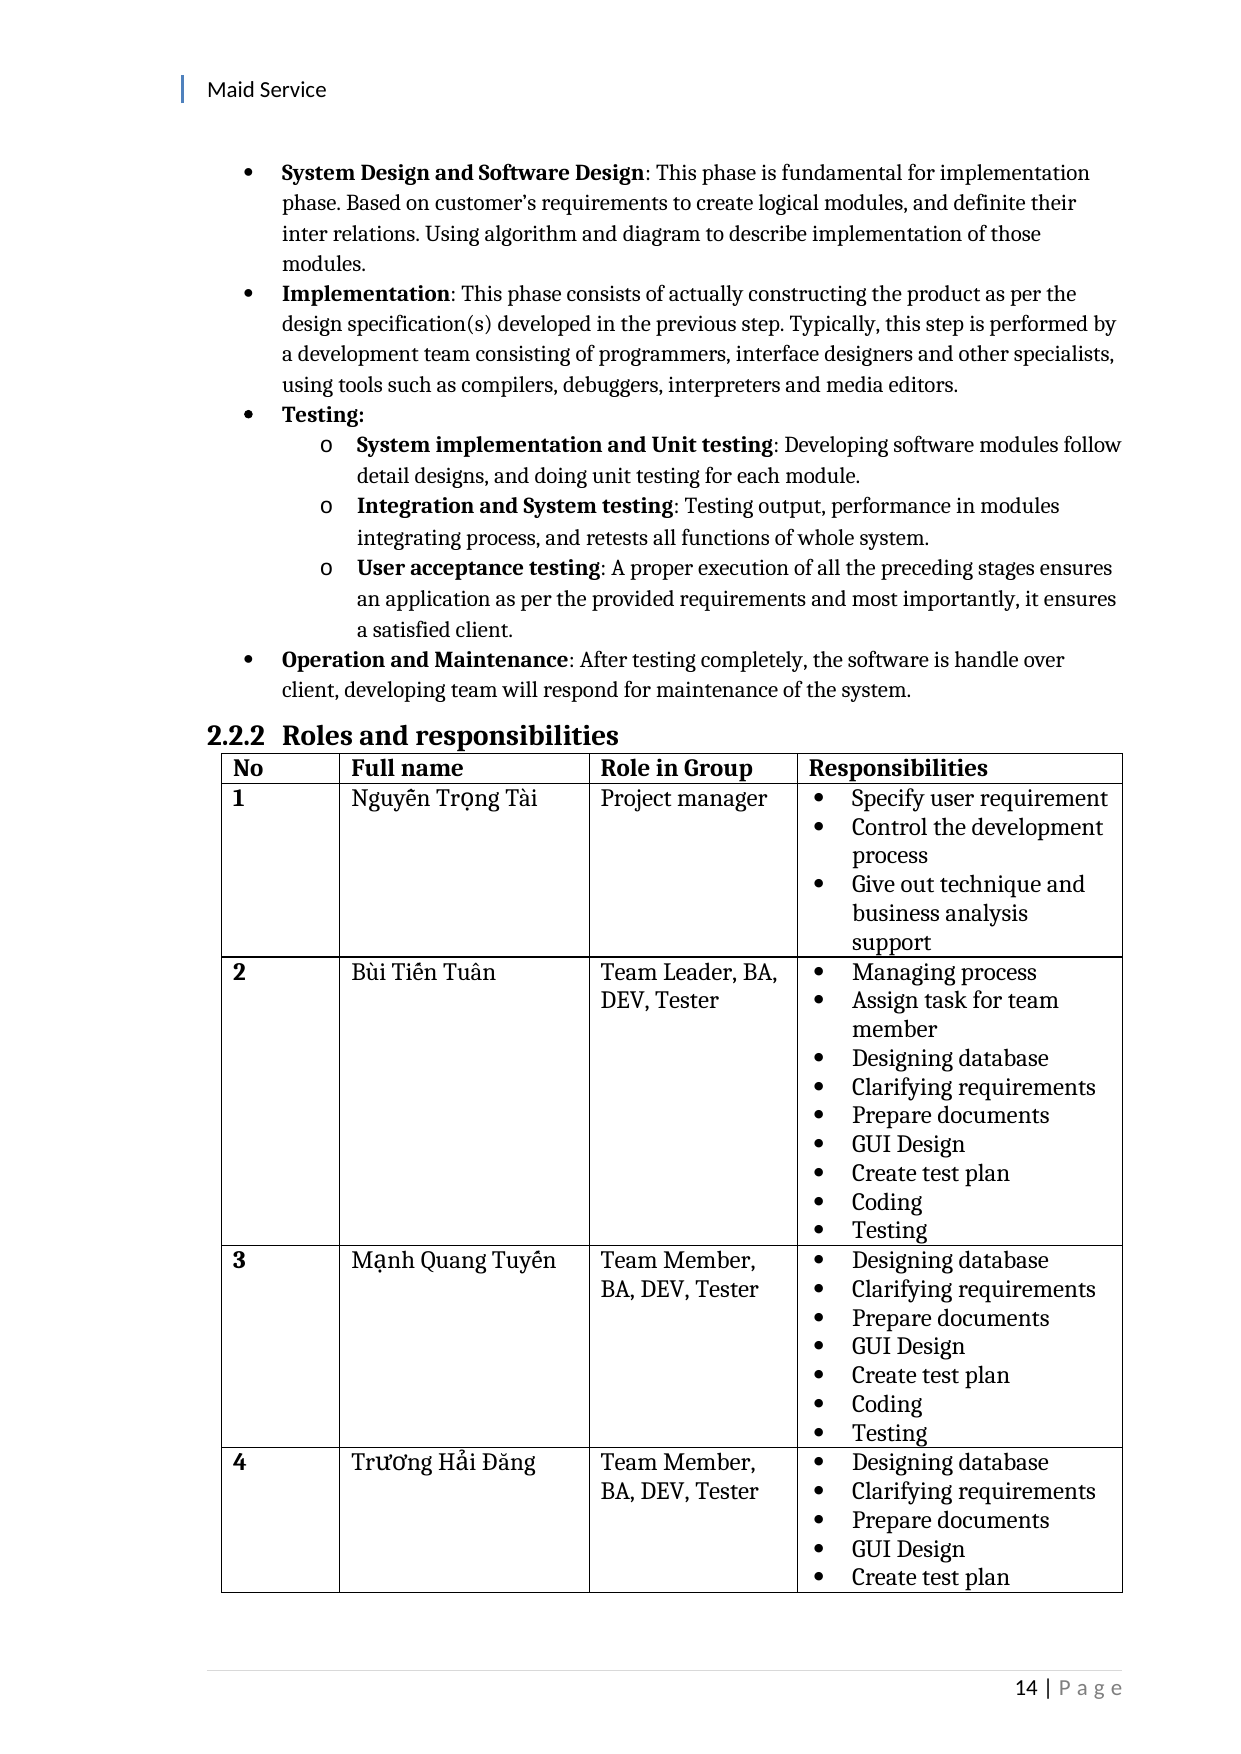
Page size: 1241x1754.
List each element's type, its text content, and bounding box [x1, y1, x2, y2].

table_cell Project manager [590, 784, 797, 956]
list Integration and System testing: Testing output, performance in modules integrating process, and retests all functions of whole system. [319, 493, 1122, 551]
table_cell Specify user requirement Control the development process Give out technique and business analysis support [798, 784, 1122, 956]
table_cell Nguyễn Trọng Tài [340, 784, 589, 956]
table_cell 1 [222, 784, 339, 956]
list Implementation: This phase consists of actually constructing the product as per the design specification(s) developed in the previous step. Typically, this step is performed by a development team consisting of programmers, interface designers and other specialists, using tools such as compilers, debuggers, interpreters and media editors. [244, 281, 1122, 398]
list Operation and Maintenance: After testing completely, the software is handle over client, developing team will respond for maintenance of the system. [244, 647, 1122, 703]
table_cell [590, 1448, 797, 1592]
subtitle Roles and responsibilities [207, 719, 1122, 753]
table_header Responsibilities [798, 754, 1122, 783]
list Testing: [244, 402, 1122, 428]
table_cell 2 [222, 958, 339, 1245]
table_cell Team Leader, BA, DEV, Tester [590, 958, 797, 1245]
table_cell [798, 1448, 1122, 1592]
table_cell Managing process Assign task for team member Designing database Clarifying requirements Prepare documents GUI Design Create test plan Coding Testing [798, 958, 1122, 1245]
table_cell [798, 1246, 1122, 1447]
table_cell Trương Hải Đăng [340, 1448, 589, 1592]
table_header Role in Group [590, 754, 797, 783]
table_cell Mạnh Quang Tuyến [340, 1246, 589, 1447]
list System implementation and Unit testing: Developing software modules follow detail designs, and doing unit testing for each module. [319, 432, 1122, 489]
table_cell 3 [222, 1246, 339, 1447]
table_header Full name [340, 754, 589, 783]
table_cell Team Member, BA, DEV, Tester [590, 1246, 797, 1447]
table_cell 4 [222, 1448, 339, 1592]
list System Design and Software Design: This phase is fundamental for implementation phase. Based on customer’s requirements to create logical modules, and definite their inter relations. Using algorithm and diagram to describe implementation of those modules. [244, 160, 1122, 277]
table_header No [222, 754, 339, 783]
table_cell Bùi Tiến Tuân [340, 958, 589, 1245]
list User acceptance testing: A proper execution of all the preceding stages ensures an application as per the provided requirements and most importantly, it ensures a satisfied client. [319, 555, 1122, 643]
